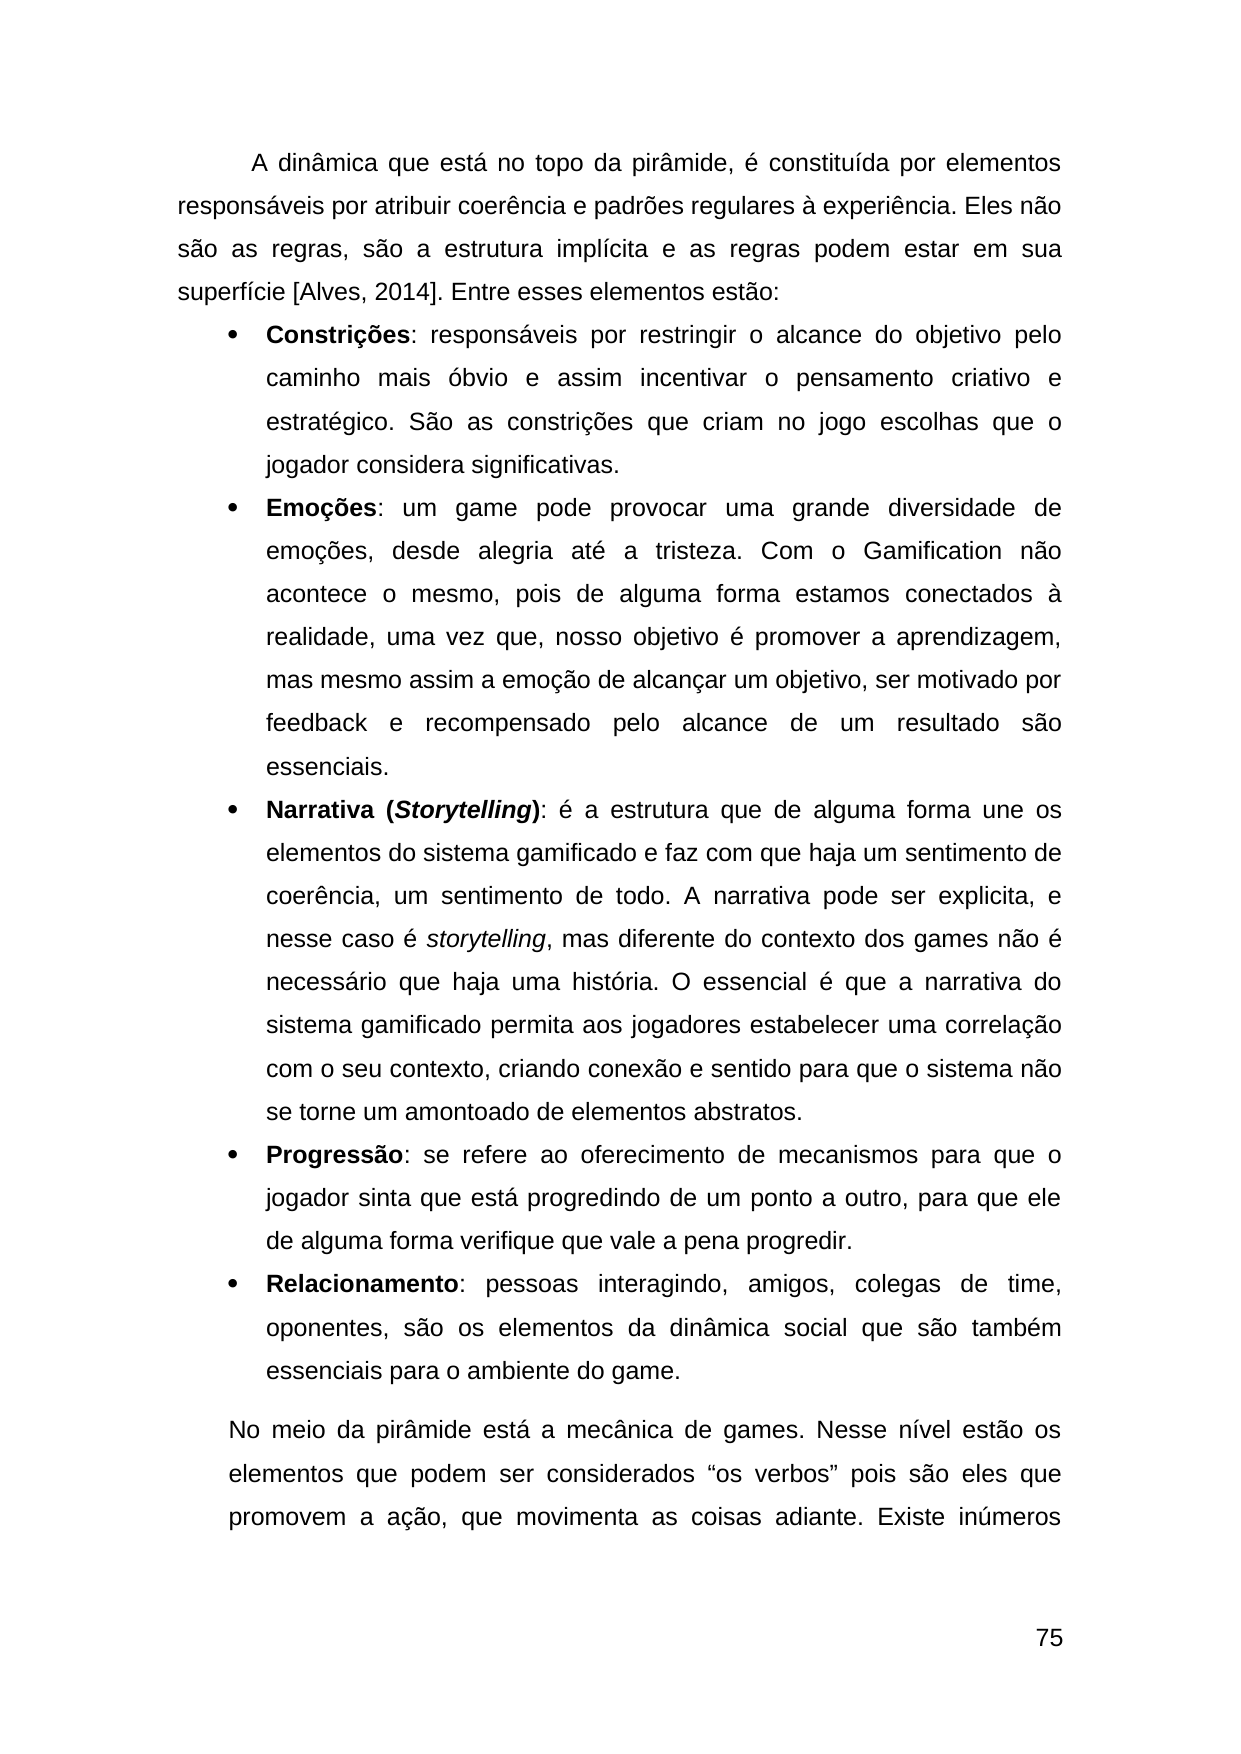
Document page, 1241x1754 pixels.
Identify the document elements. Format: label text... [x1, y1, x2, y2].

list Narrativa (Storytelling): é a estrutura que de alguma forma une os elementos do sistema gamificado e faz com que haja um sentimento de coerência, um sentimento de todo. A narrativa pode ser explicita, e nesse caso é storytelling, mas diferente do contexto dos games não é necessário que haja uma história. O essencial é que a narrativa do sistema gamificado permita aos jogadores estabelecer uma correlação com o seu contexto, criando conexão e sentido para que o sistema não se torne um amontoado de elementos abstratos. [228, 795, 1063, 1125]
list Relacionamento: pessoas interagindo, amigos, colegas de time, oponentes, são os elementos da dinâmica social que são também essenciais para o ambiente do game. [228, 1269, 1063, 1384]
list Emoções: um game pode provocar uma grande diversidade de emoções, desde alegria até a tristeza. Com o Gamification não acontece o mesmo, pois de alguma forma estamos conectados à realidade, uma vez que, nosso objetivo é promover a aprendizagem, mas mesmo assim a emoção de alcançar um objetivo, ser motivado por feedback e recompensado pelo alcance de um resultado são essenciais. [228, 493, 1063, 780]
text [228, 1415, 1063, 1530]
list Constrições: responsáveis por restringir o alcance do objetivo pelo caminho mais óbvio e assim incentivar o pensamento criativo e estratégico. São as constrições que criam no jogo escolhas que o jogador considera significativas. [228, 320, 1063, 478]
text A dinâmica que está no topo da pirâmide, é constituída por elementos responsáveis por atribuir coerência e padrões regulares à experiência. Eles não são as regras, são a estrutura implícita e as regras podem estar em sua superfície [Alves, 2014]. Entre esses elementos estão: [177, 148, 1063, 306]
list Progressão: se refere ao oferecimento de mecanismos para que o jogador sinta que está progredindo de um ponto a outro, para que ele de alguma forma verifique que vale a pena progredir. [228, 1140, 1063, 1255]
